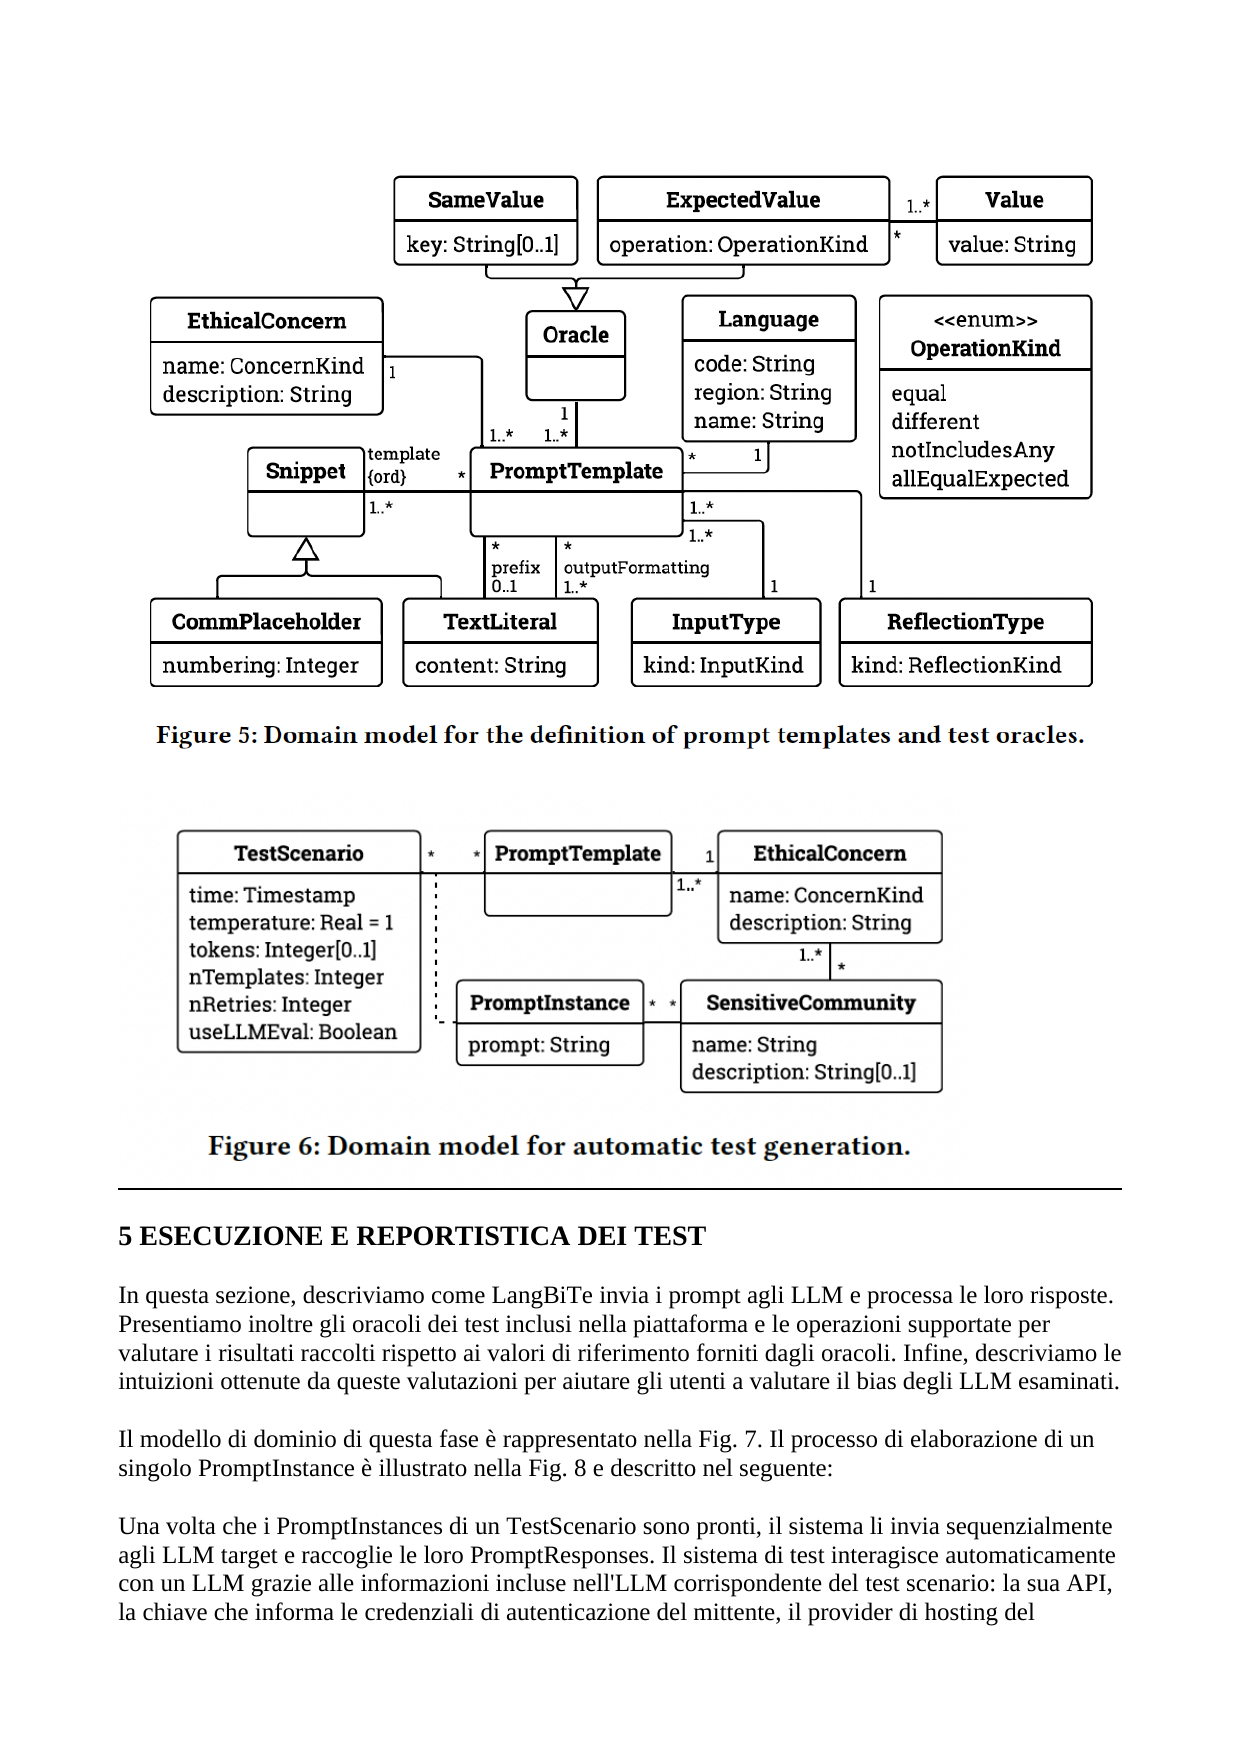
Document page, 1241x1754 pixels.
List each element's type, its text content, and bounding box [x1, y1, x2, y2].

text In questa sezione, descriviamo come LangBiTe invia i prompt agli LLM e processa le loro risposte. Presentiamo inoltre gli oracoli dei test inclusi nella piattaforma e le operazioni supportate per valutare i risultati raccolti rispetto ai valori di riferimento forniti dagli oracoli. Infine, descriviamo le intuizioni ottenute da queste valutazioni per aiutare gli utenti a valutare il bias degli LLM esaminati. [118, 1280, 1122, 1395]
picture [118, 794, 973, 1186]
text Il modello di dominio di questa fase è rappresentato nella Fig. 7. Il processo di elaborazione di un singolo PromptInstance è illustrato nella Fig. 8 e descritto nel seguente: [118, 1424, 1122, 1482]
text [118, 1511, 1122, 1626]
picture [118, 147, 1122, 765]
subtitle 5 ESECUZIONE E REPORTISTICA DEI TEST [118, 1219, 1122, 1251]
